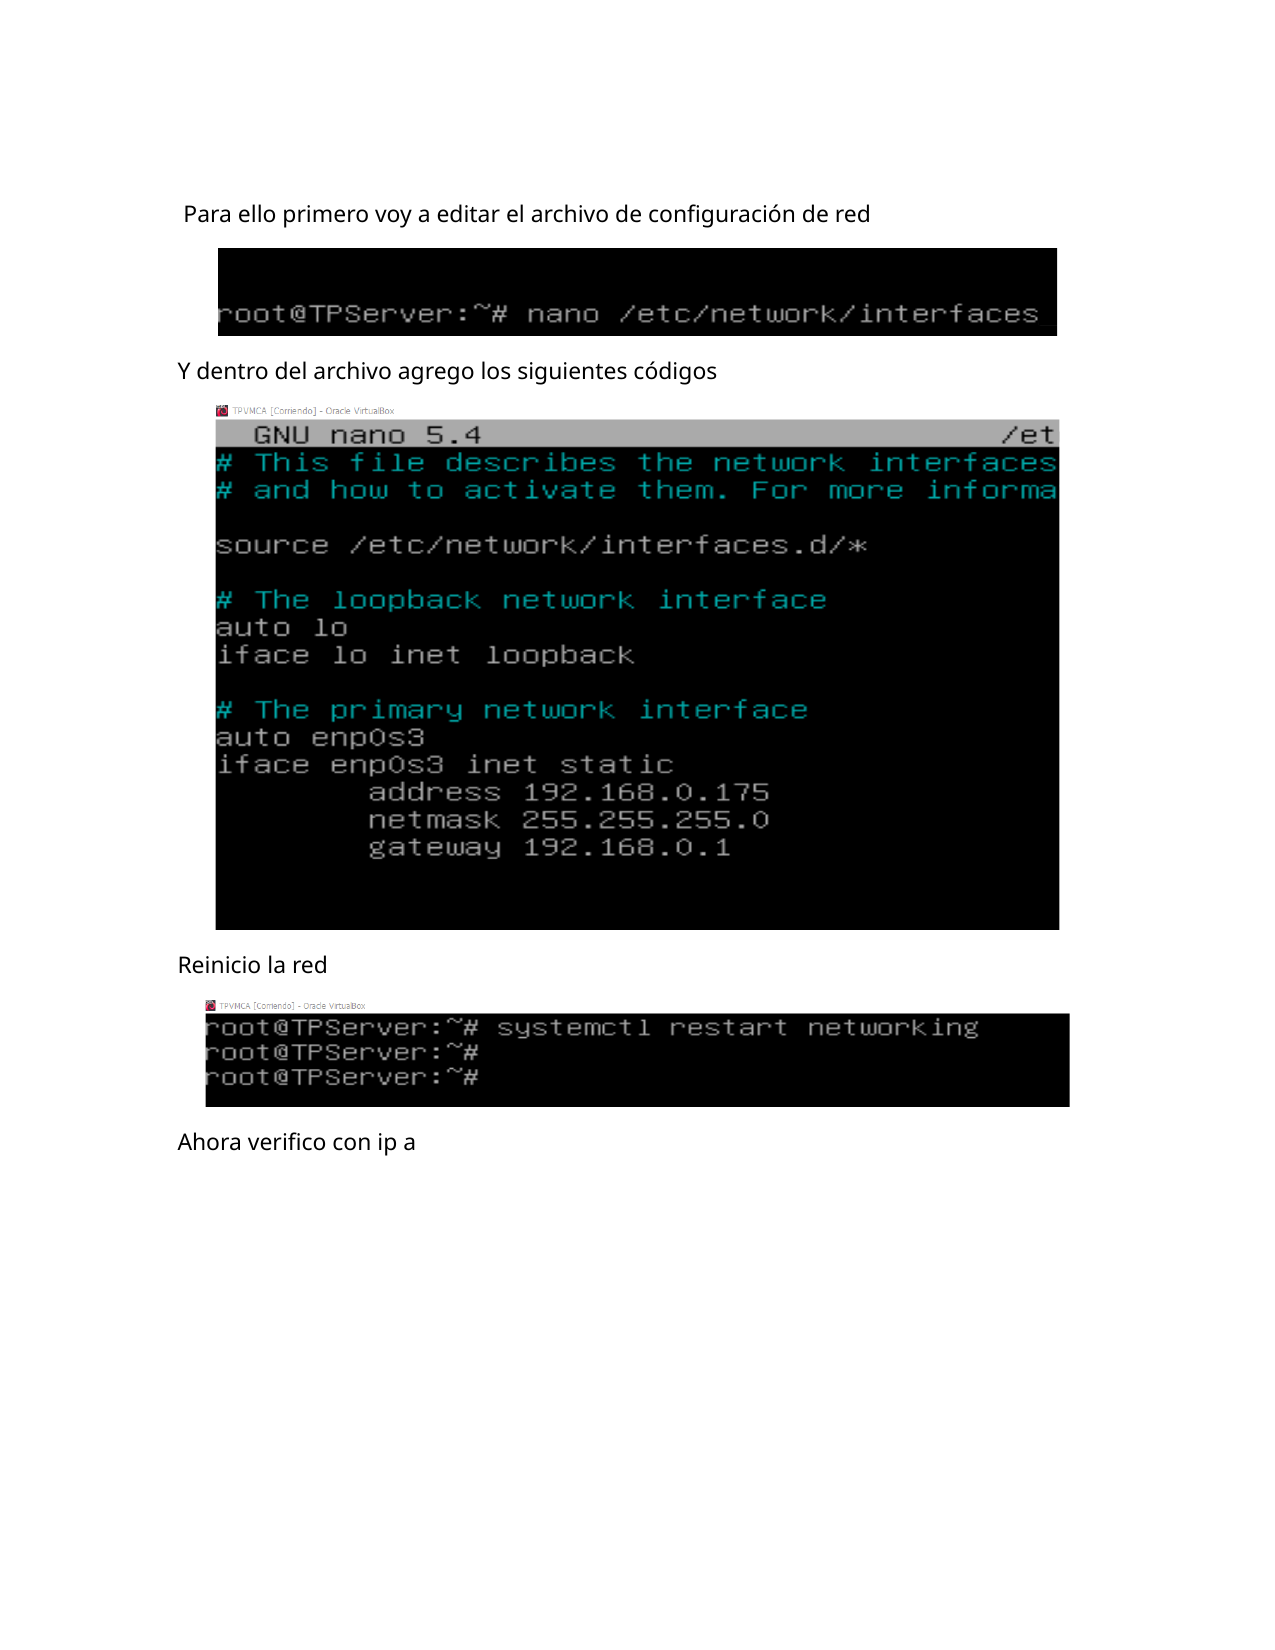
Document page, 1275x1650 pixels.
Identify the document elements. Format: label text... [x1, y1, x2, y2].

text Reinicio la red [177, 949, 1098, 980]
picture [215, 405, 1060, 930]
text Ahora verifico con ip a [177, 1126, 1098, 1157]
picture [205, 999, 1070, 1107]
text Para ello primero voy a editar el archivo de configuración de red [177, 198, 1098, 229]
text Y dentro del archivo agrego los siguientes códigos [177, 355, 1098, 386]
picture [218, 248, 1058, 336]
